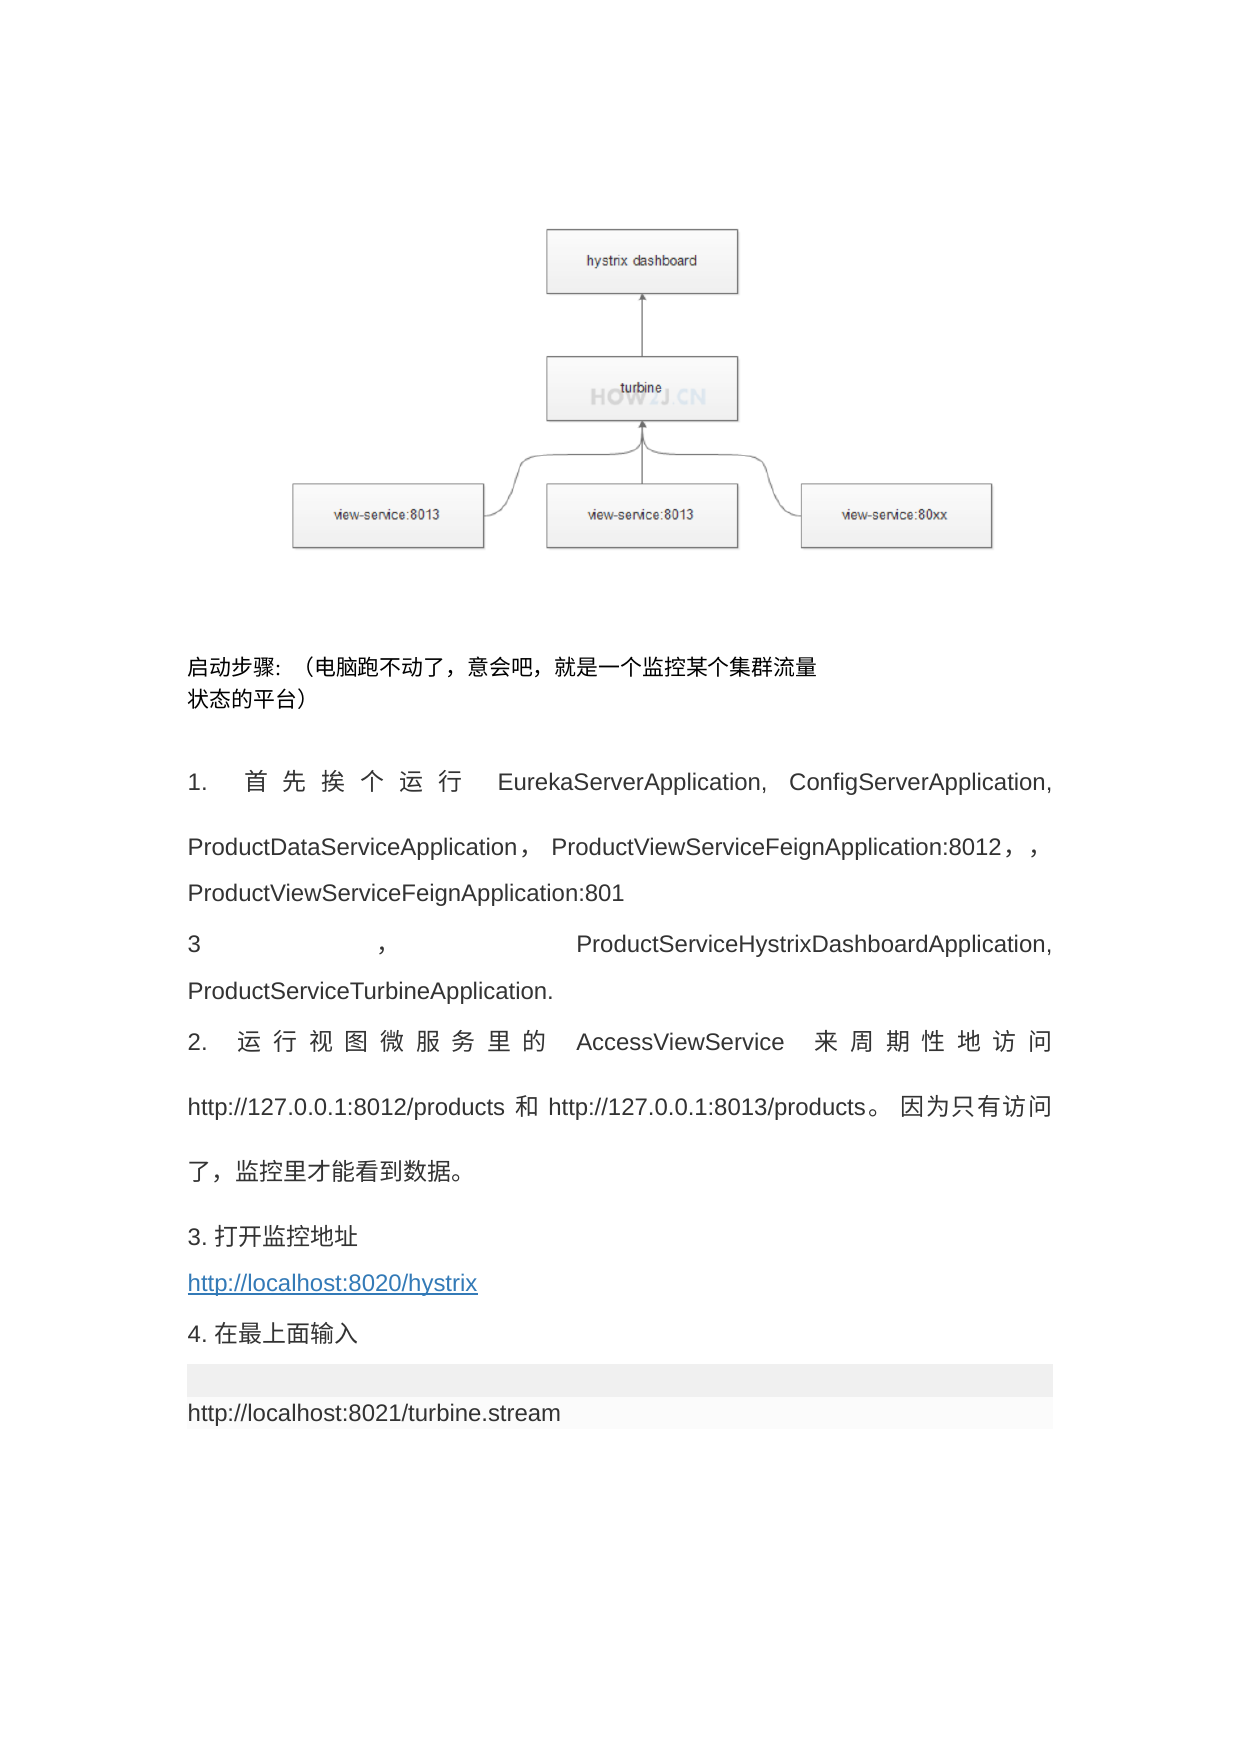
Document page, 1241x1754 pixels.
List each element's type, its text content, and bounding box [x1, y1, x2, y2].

text http://localhost:8021/turbine.stream [187, 1397, 1053, 1429]
text 启动步骤: （电脑跑不动了，意会吧，就是一个监控某个集群流量 [187, 649, 1053, 682]
picture [248, 194, 1122, 589]
text 1. 首先挨个运行 EurekaServerApplication, ConfigServerApplication, ProductDataServiceApplication， ProductViewServiceFeignApplication:8012，， ProductViewServiceFeignApplication:8013，ProductServiceHystrixDashboardApplication, ProductServiceTurbineApplication. 2. 运行视图微服务里的 AccessViewService 来周期性地访问 http://127.0.0.1:8012/products 和 http://127.0.0.1:8013/products。 因为只有访问了，监控里才能看到数据。 3. 打开监控地址 http://localhost:8020/hystrix 4. 在最上面输入 [187, 714, 1053, 1364]
text 状态的平台） [187, 682, 1053, 714]
